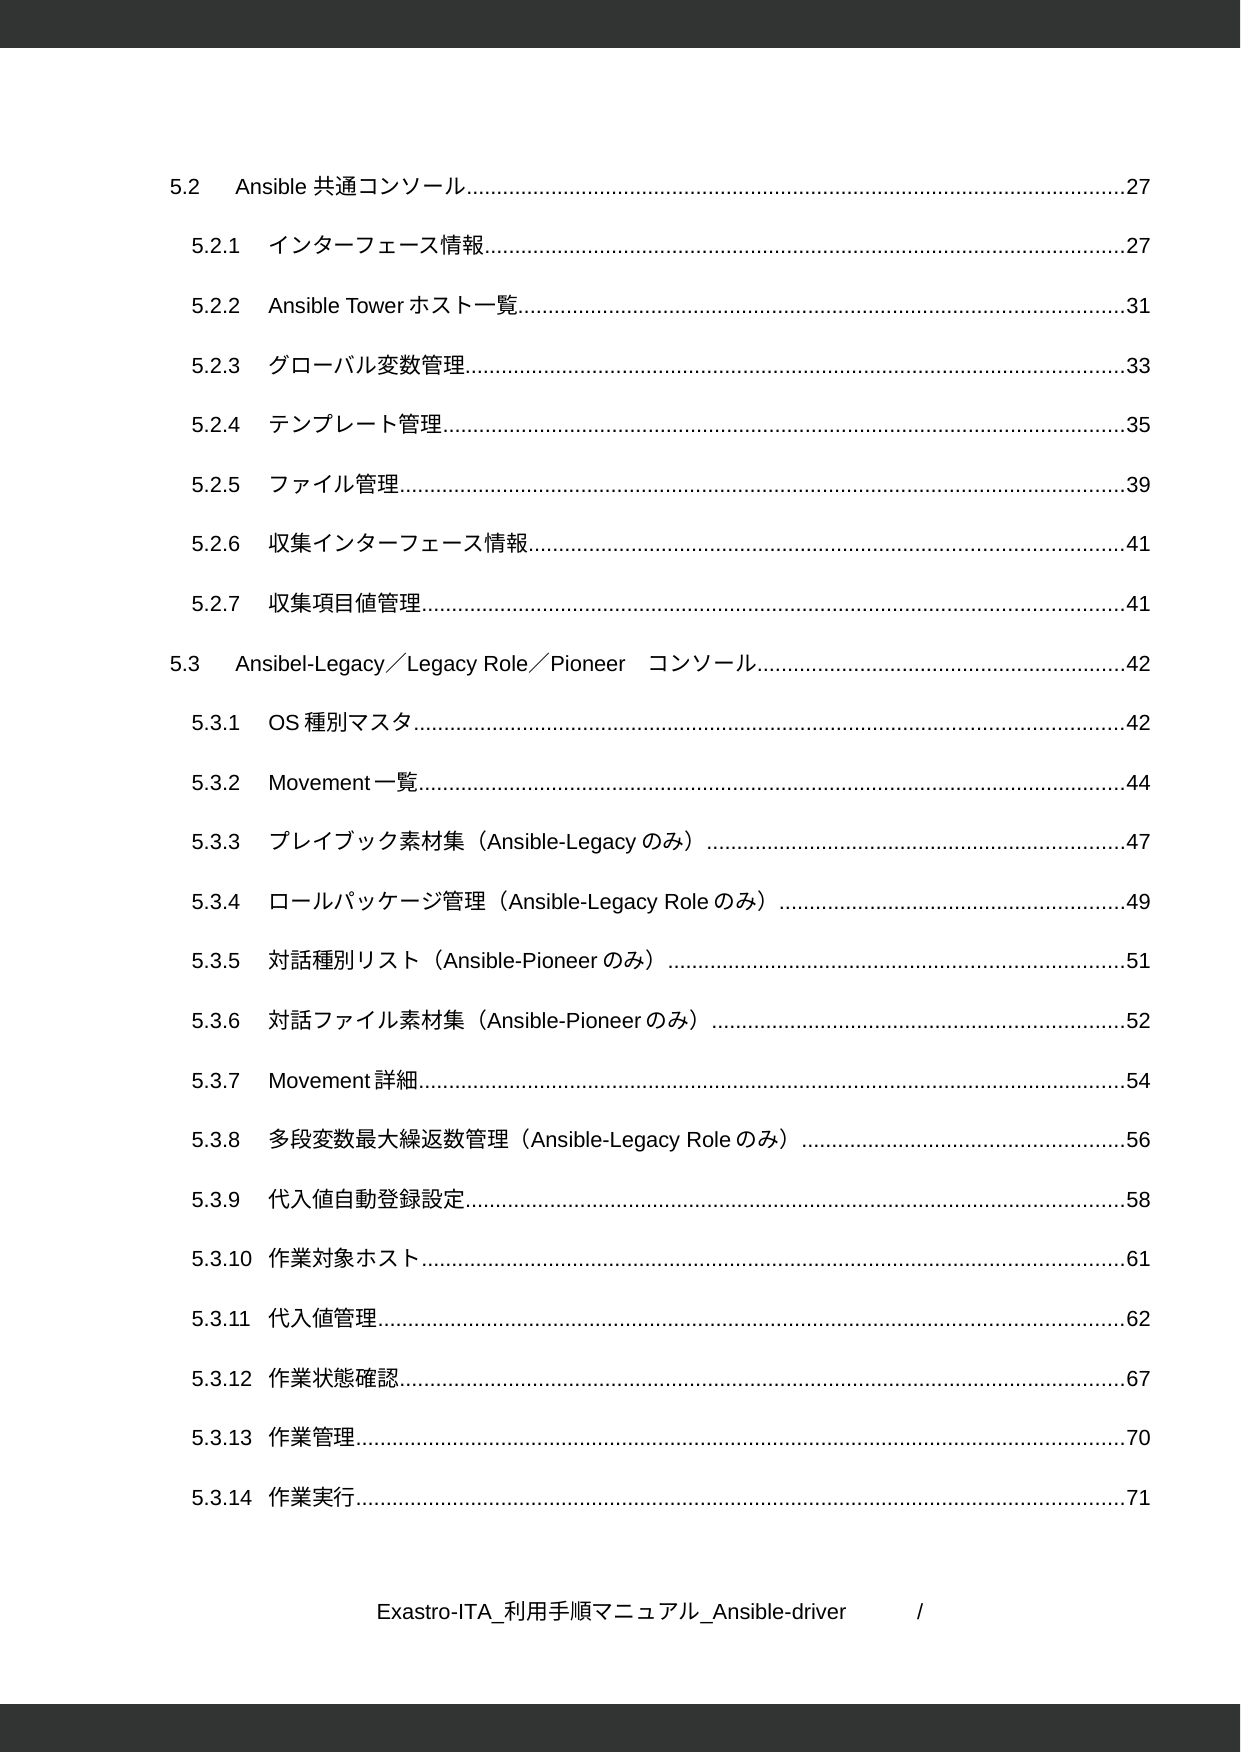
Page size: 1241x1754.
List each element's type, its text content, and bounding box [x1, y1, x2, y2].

text 5.3.12 作業状態確認 67 [191, 1347, 1152, 1406]
text 5.3.3 プレイブック素材集（Ansible-Legacyのみ） 47 [191, 810, 1152, 870]
text 5.3.7 Movement詳細 54 [191, 1049, 1152, 1108]
text 5.3.9 代入値自動登録設定 58 [191, 1168, 1152, 1227]
text 5.2 Ansible 共通コンソール 27 [169, 155, 1152, 214]
text 5.2.6 収集インターフェース情報 41 [191, 512, 1152, 572]
text 5.2.7 収集項目値管理 41 [191, 572, 1152, 632]
picture [0, 0, 1241, 48]
text 5.3.13 作業管理 70 [191, 1406, 1152, 1466]
text 5.3.1 OS種別マスタ 42 [191, 691, 1152, 751]
text 5.2.2 Ansible Towerホスト一覧 31 [191, 274, 1152, 334]
text 5.3.14 作業実行 71 [191, 1466, 1152, 1525]
text 5.3.10 作業対象ホスト 61 [191, 1227, 1152, 1287]
text 5.2.3 グローバル変数管理 33 [191, 334, 1152, 393]
text 5.3.6 対話ファイル素材集（Ansible-Pioneerのみ） 52 [191, 989, 1152, 1049]
text 5.2.5 ファイル管理 39 [191, 453, 1152, 512]
picture [0, 1704, 1241, 1752]
text 5.3.4 ロールパッケージ管理（Ansible-Legacy Roleのみ） 49 [191, 870, 1152, 929]
text 5.3.2 Movement一覧 44 [191, 751, 1152, 810]
text 5.2.1 インターフェース情報 27 [191, 214, 1152, 274]
text 5.3 Ansibel-Legacy／Legacy Role／Pioneer コンソール 42 [169, 632, 1152, 691]
text 5.2.4 テンプレート管理 35 [191, 393, 1152, 453]
text 5.3.5 対話種別リスト（Ansible-Pioneerのみ） 51 [191, 929, 1152, 989]
text 5.3.8 多段変数最大繰返数管理（Ansible-Legacy Roleのみ） 56 [191, 1108, 1152, 1168]
text 5.3.11 代入値管理 62 [191, 1287, 1152, 1347]
